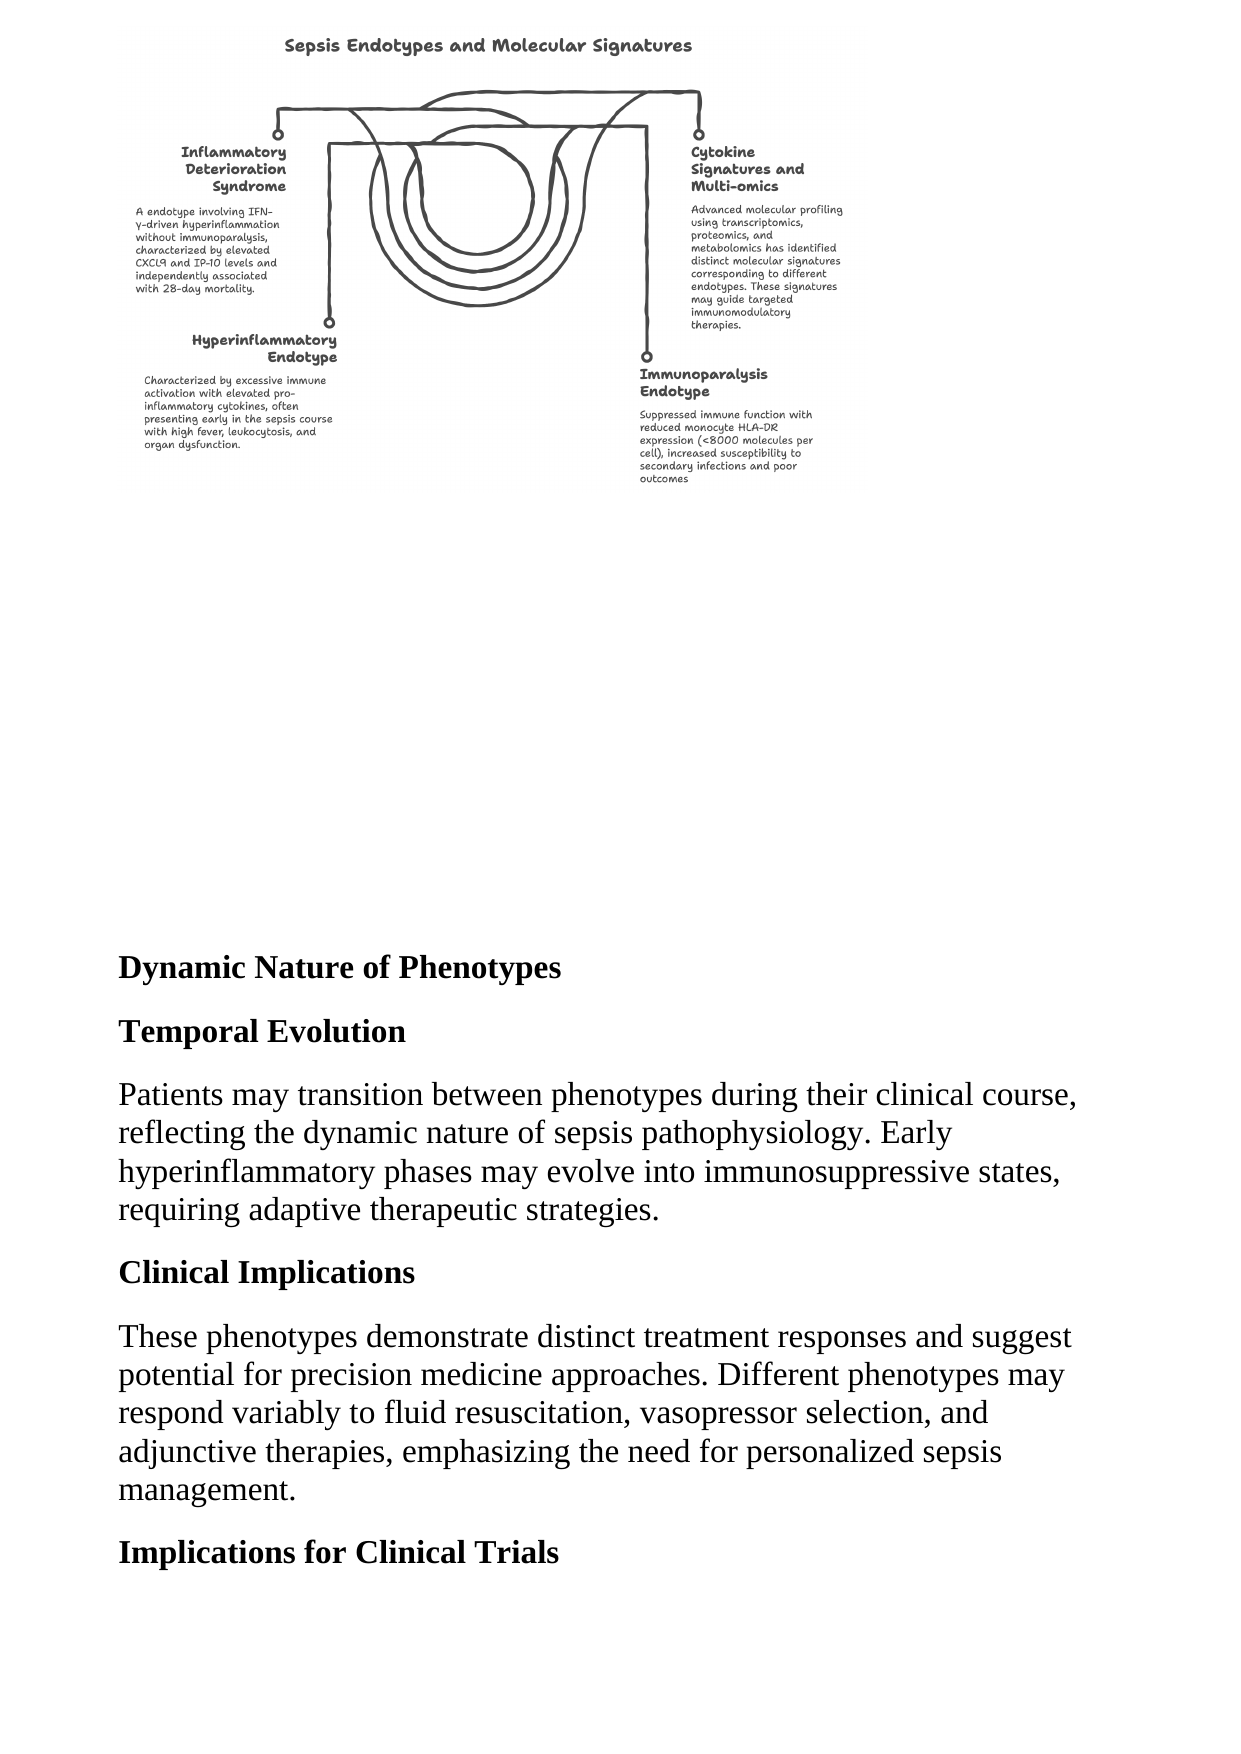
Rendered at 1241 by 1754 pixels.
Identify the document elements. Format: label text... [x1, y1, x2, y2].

text Implications for Clinical Trials [118, 1533, 1122, 1571]
picture [117, 26, 869, 493]
text Patients may transition between phenotypes during their clinical course, reflecting the dynamic nature of sepsis pathophysiology. Early hyperinflammatory phases may evolve into immunosuppressive states, requiring adaptive therapeutic strategies. [118, 1074, 1122, 1228]
text Temporal Evolution [118, 1011, 1122, 1049]
text Clinical Implications [118, 1253, 1122, 1291]
text These phenotypes demonstrate distinct treatment responses and suggest potential for precision medicine approaches. Different phenotypes may respond variably to fluid resuscitation, vasopressor selection, and adjunctive therapies, emphasizing the need for personalized sepsis management. [118, 1316, 1122, 1508]
text Dynamic Nature of Phenotypes [118, 948, 1122, 986]
